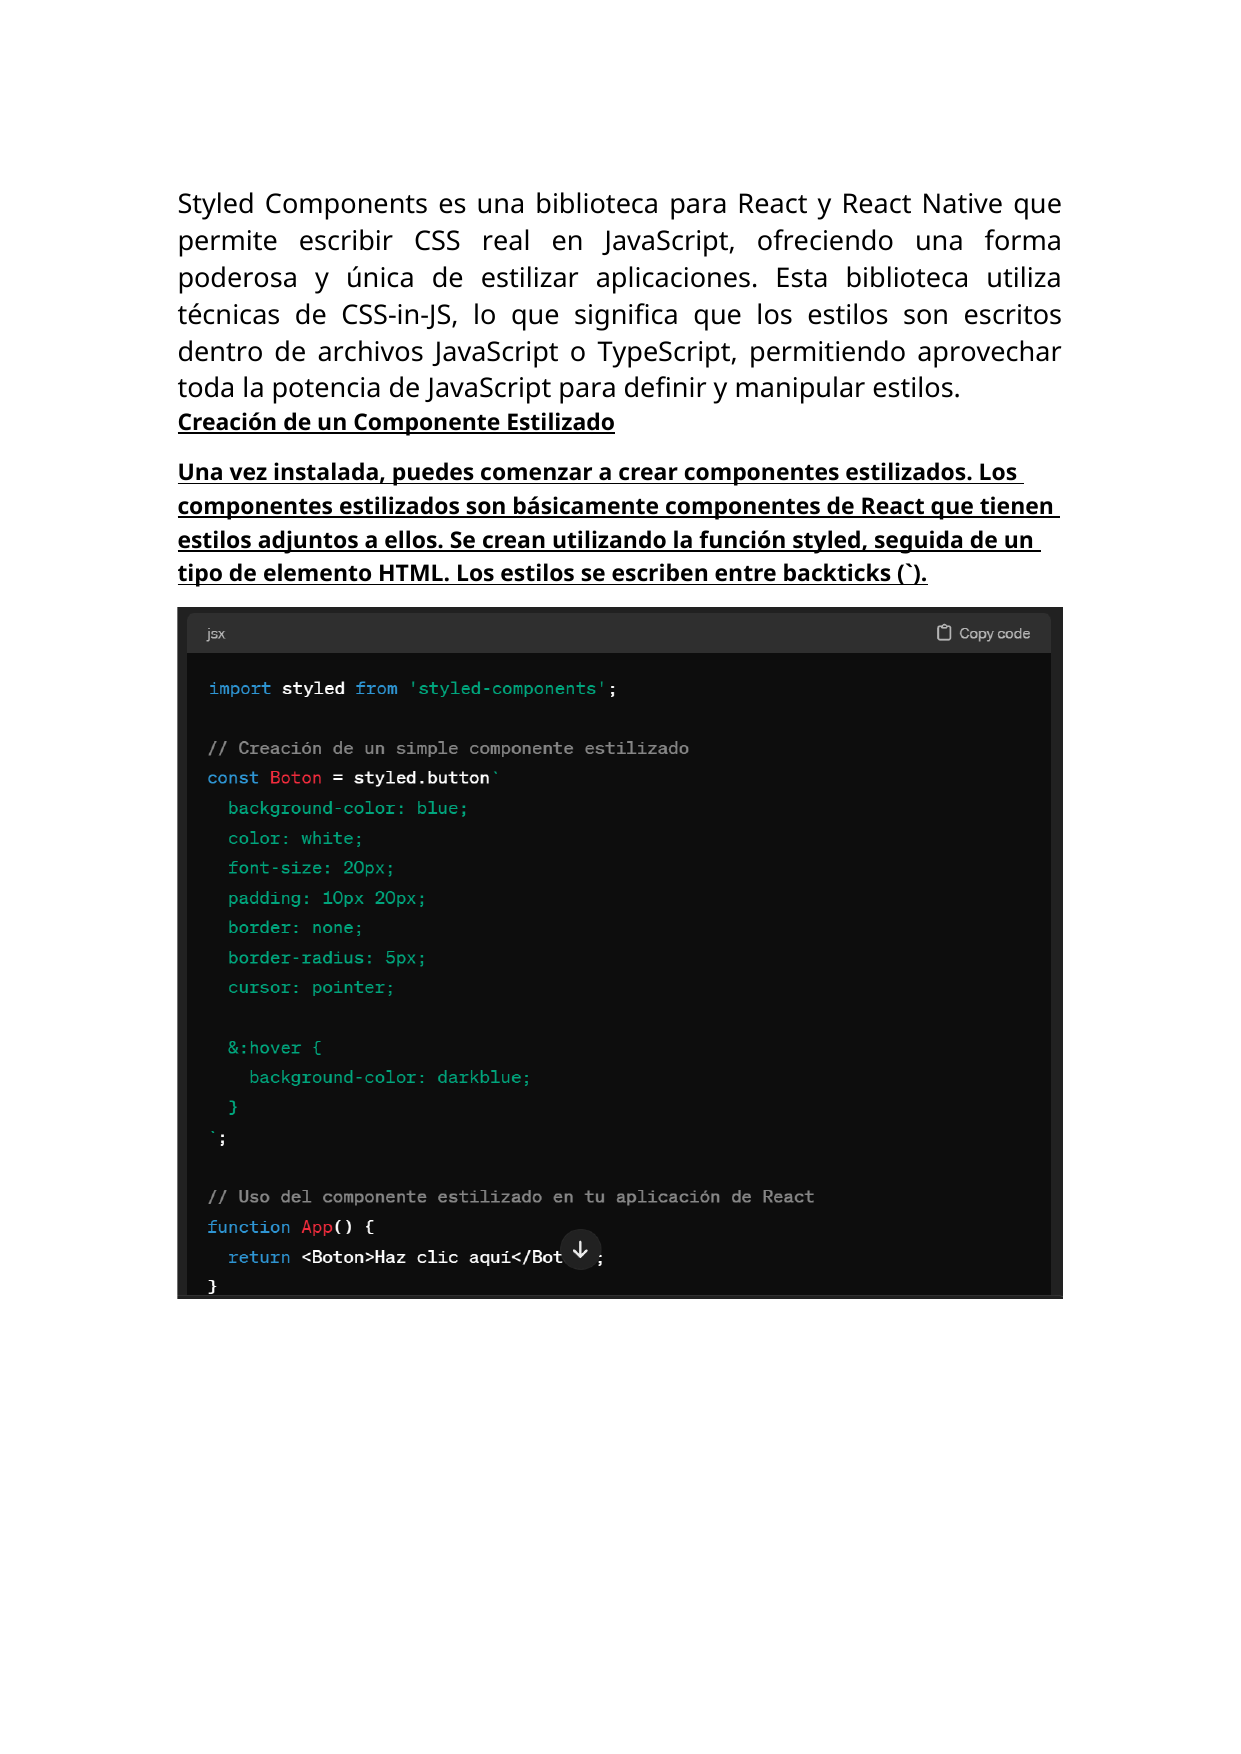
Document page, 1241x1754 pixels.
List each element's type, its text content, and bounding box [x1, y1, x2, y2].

text Styled Components es una biblioteca para React y React Native que permite escribir CSS real en JavaScript, ofreciendo una forma poderosa y única de estilizar aplicaciones. Esta biblioteca utiliza técnicas de CSS-in-JS, lo que significa que los estilos son escritos dentro de archivos JavaScript o TypeScript, permitiendo aprovechar toda la potencia de JavaScript para definir y manipular estilos. [177, 184, 1063, 406]
picture [177, 607, 1063, 1299]
text Una vez instalada, puedes comenzar a crear componentes estilizados. Los componentes estilizados son básicamente componentes de React que tienen estilos adjuntos a ellos. Se crean utilizando la función styled, seguida de un tipo de elemento HTML. Los estilos se escriben entre backticks (`). [177, 456, 1063, 589]
text Creación de un Componente Estilizado [177, 406, 1063, 437]
